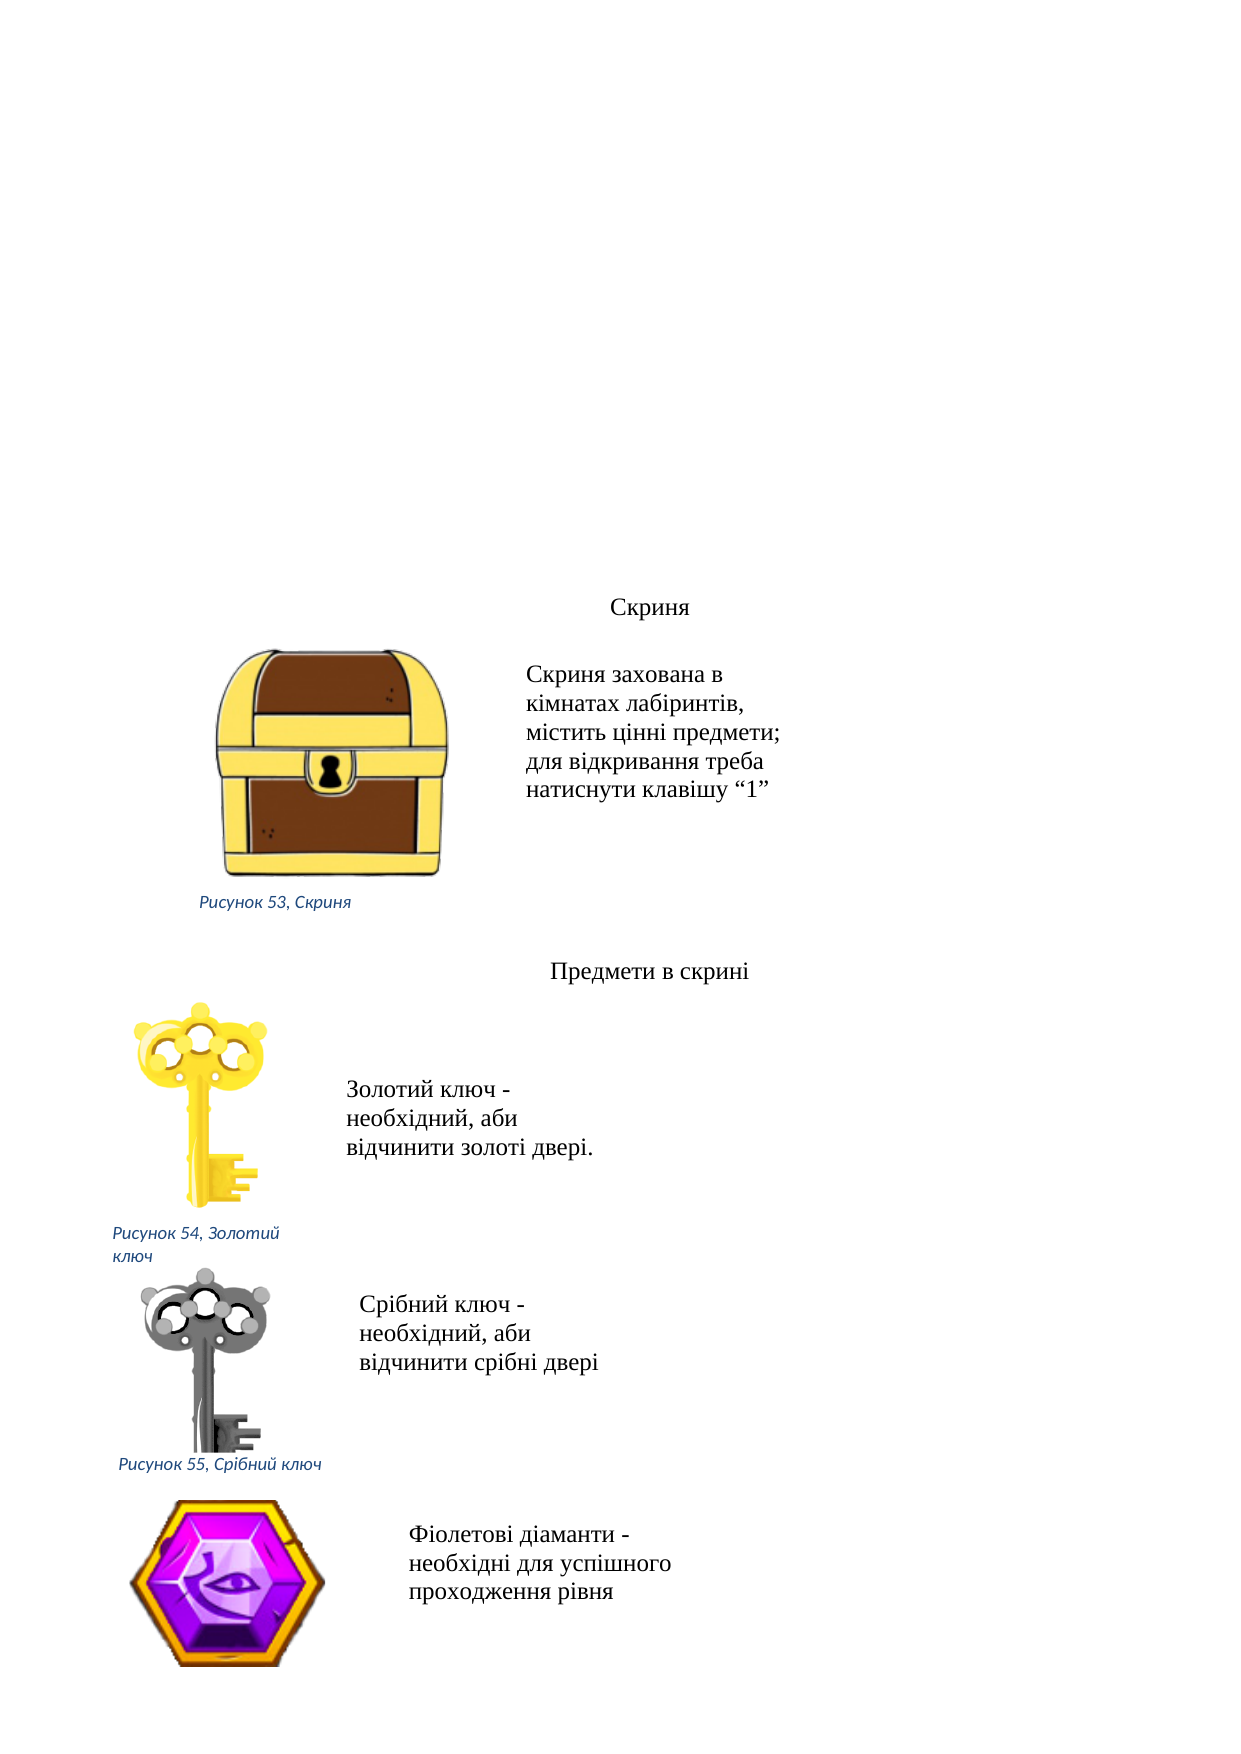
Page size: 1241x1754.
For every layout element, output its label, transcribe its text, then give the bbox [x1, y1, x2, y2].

text Предмети в скрині [148, 956, 1152, 984]
picture [198, 637, 464, 881]
picture [90, 997, 304, 1212]
text Скриня [148, 592, 1152, 620]
picture [98, 1263, 306, 1471]
picture [129, 1500, 326, 1667]
